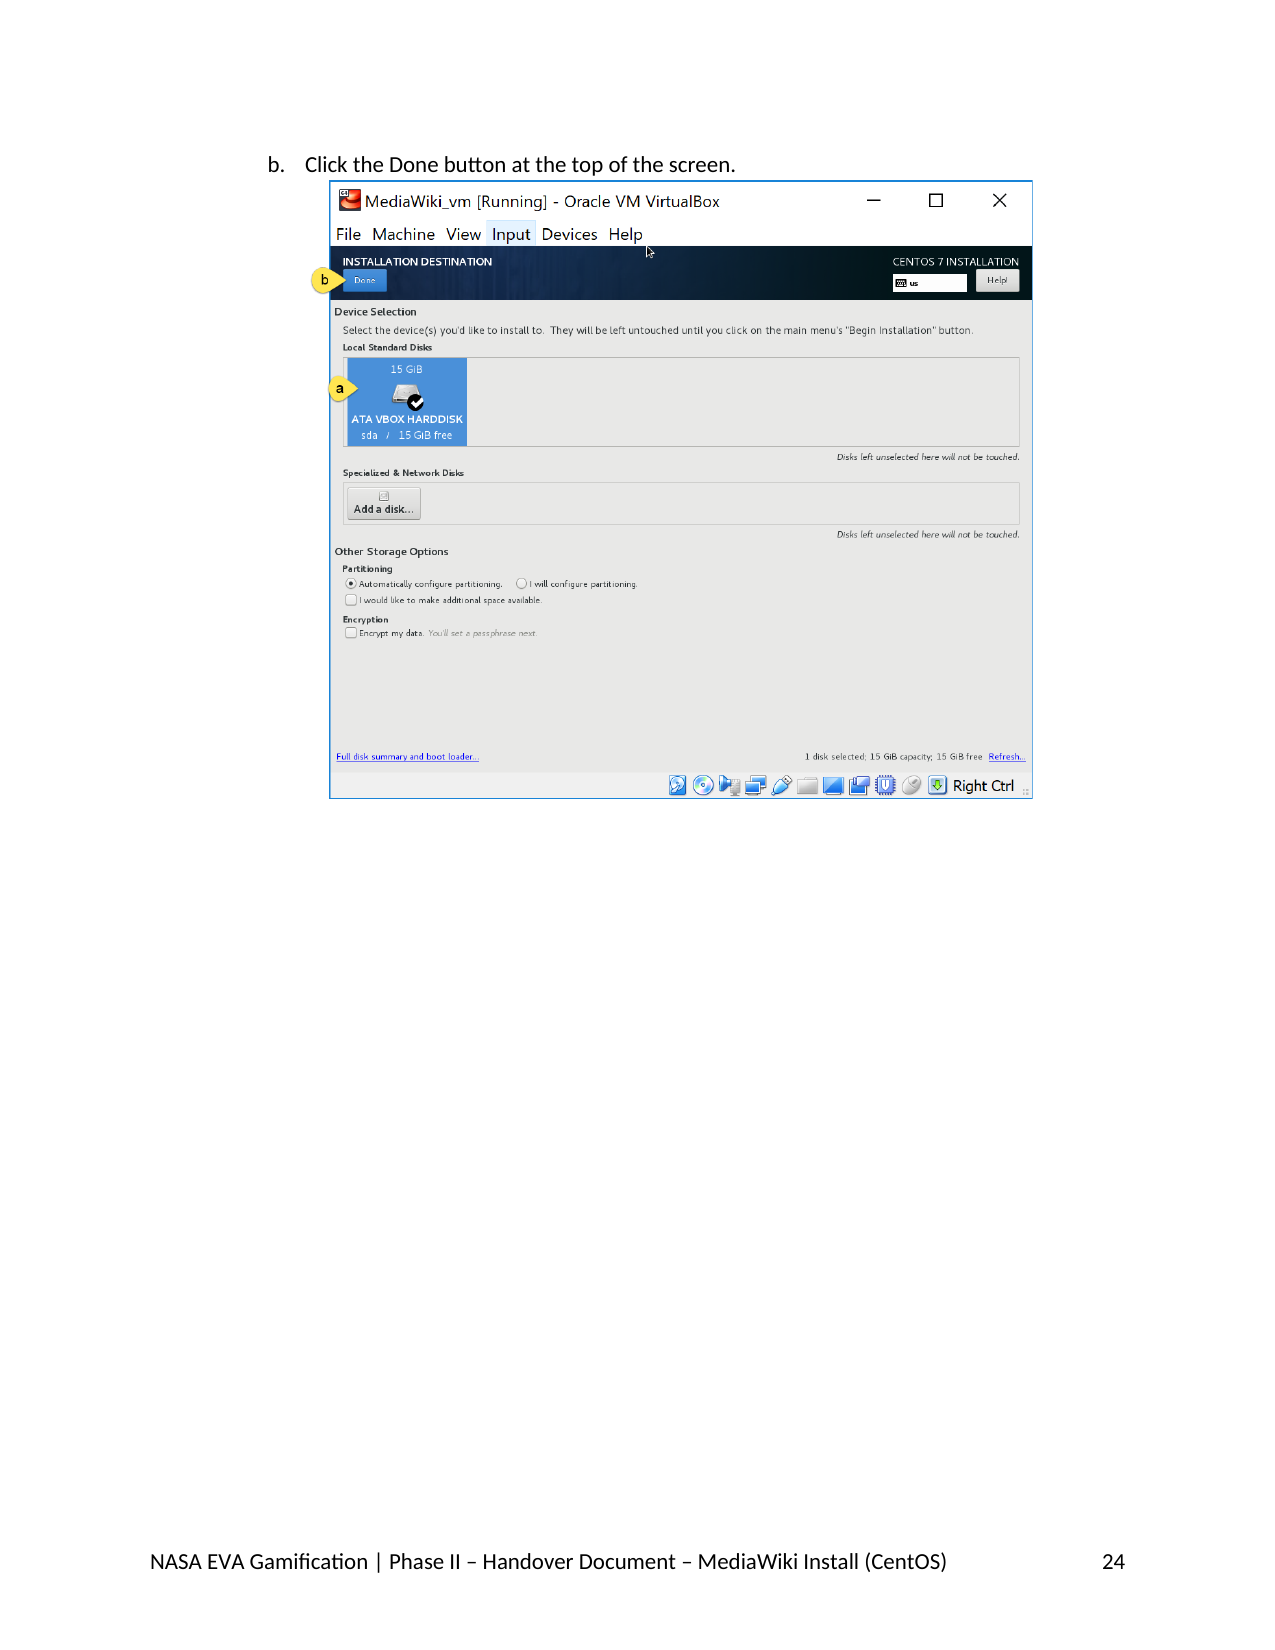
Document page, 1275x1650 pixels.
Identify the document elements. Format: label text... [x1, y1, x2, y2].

picture [304, 180, 1033, 799]
